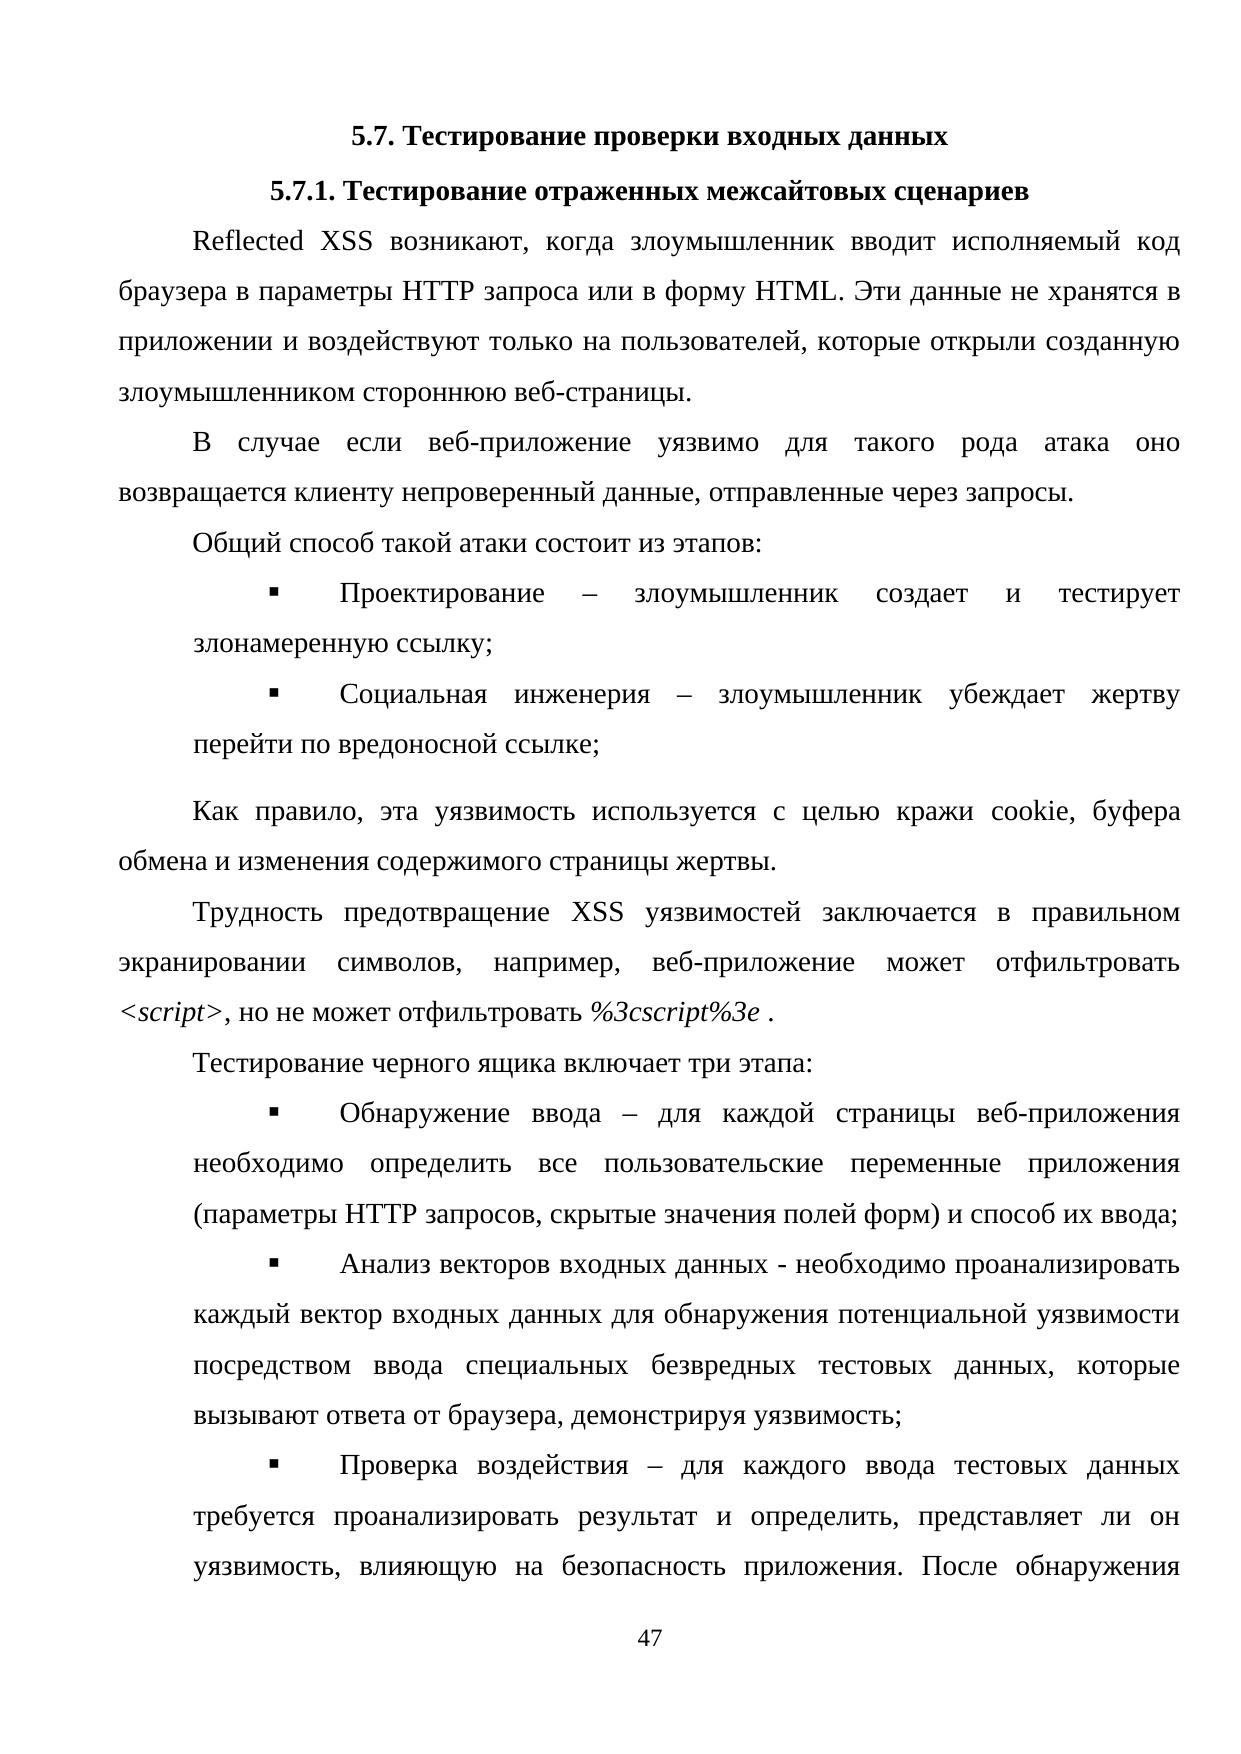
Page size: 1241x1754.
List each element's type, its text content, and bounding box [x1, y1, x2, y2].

text Трудность предотвращение XSS уязвимостей заключается в правильном экранировании символов, например, веб-приложение может отфильтровать <script>, но не может отфильтровать %3cscript%3e . [118, 894, 1181, 1028]
text Как правило, эта уязвимость используется с целью кражи cookie, буфера обмена и изменения содержимого страницы жертвы. [118, 793, 1181, 877]
text Общий способ такой атаки состоит из этапов: [118, 525, 1181, 558]
subtitle 5.7. Тестирование проверки входных данных [118, 118, 1181, 152]
list Социальная инженерия – злоумышленник убеждает жертву перейти по вредоносной ссылке; [193, 676, 1181, 760]
text Тестирование черного ящика включает три этапа: [118, 1045, 1181, 1078]
list Обнаружение ввода – для каждой страницы веб-приложения необходимо определить все пользовательские переменные приложения (параметры HTTP запросов, скрытые значения полей форм) и способ их ввода; [193, 1095, 1181, 1229]
text В случае если веб-приложение уязвимо для такого рода атака оно возвращается клиенту непроверенный данные, отправленные через запросы. [118, 424, 1181, 508]
list Анализ векторов входных данных - необходимо проанализировать каждый вектор входных данных для обнаружения потенциальной уязвимости посредством ввода специальных безвредных тестовых данных, которые вызывают ответа от браузера, демонстрируя уязвимость; [193, 1246, 1181, 1431]
list Проектирование – злоумышленник создает и тестирует злонамеренную ссылку; [193, 575, 1181, 659]
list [193, 1447, 1181, 1582]
subtitle 5.7.1. Тестирование отраженных межсайтовых сценариев [118, 173, 1181, 206]
text Reflected XSS возникают, когда злоумышленник вводит исполняемый код браузера в параметры HTTP запроса или в форму HTML. Эти данные не хранятся в приложении и воздействуют только на пользователей, которые открыли созданную злоумышленником стороннюю веб-страницы. [118, 223, 1181, 407]
